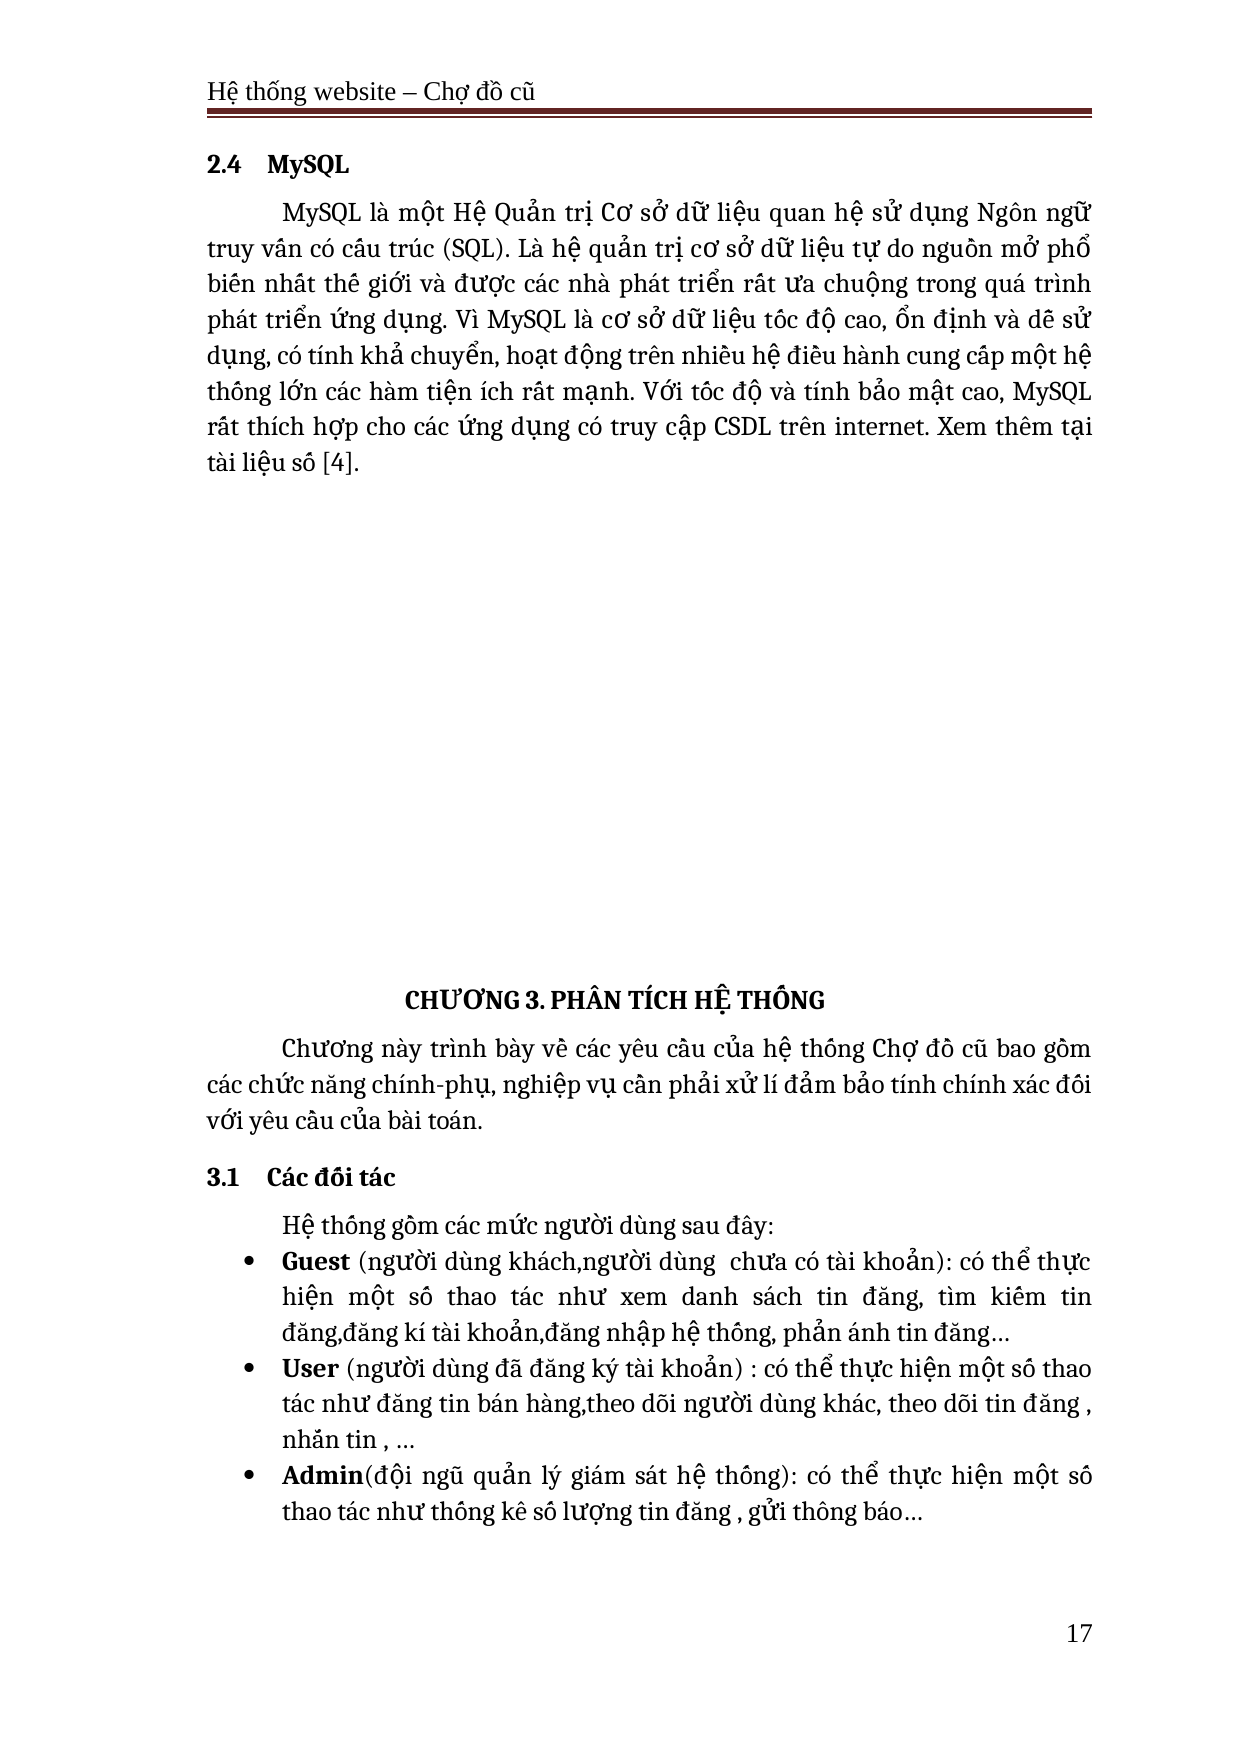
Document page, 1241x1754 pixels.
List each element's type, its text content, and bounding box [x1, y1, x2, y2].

list Guest (người dùng khách,người dùng chưa có tài khoản): có thể thực hiện một số thao tác như xem danh sách tin đăng, tìm kiếm tin đăng,đăng kí tài khoản,đăng nhập hệ thống, phản ánh tin đăng… [244, 1246, 1092, 1348]
text Hệ thống gồm các mức người dùng sau đây: [207, 1210, 1092, 1241]
subtitle MySQL [207, 149, 1092, 180]
text MySQL là một Hệ Quản trị Cơ sở dữ liệu quan hệ sử dụng Ngôn ngữ truy vấn có cấu trúc (SQL). Là hệ quản trị cơ sở dữ liệu tự do nguồn mở phổ biến nhất thế giới và được các nhà phát triển rất ưa chuộng trong quá trình phát triển ứng dụng. Vì MySQL là cơ sở dữ liệu tốc độ cao, ổn định và dễ sử dụng, có tính khả chuyển, hoạt động trên nhiều hệ điều hành cung cấp một hệ thống lớn các hàm tiện ích rất mạnh. Với tốc độ và tính bảo mật cao, MySQL rất thích hợp cho các ứng dụng có truy cập CSDL trên internet. Xem thêm tại tài liệu số . [207, 197, 1092, 478]
subtitle Các đối tác [207, 1162, 1092, 1193]
list Admin(đội ngũ quản lý giám sát hệ thống): có thể thực hiện một số thao tác như thống kê số lượng tin đăng , gửi thông báo… [244, 1460, 1092, 1527]
subtitle PHÂN TÍCH HỆ THỐNG [207, 985, 1092, 1016]
text Chương này trình bày về các yêu cầu của hệ thống Chợ đồ cũ bao gồm các chức năng chính-phụ, nghiệp vụ cần phải xử lí đảm bảo tính chính xác đối với yêu cầu của bài toán. [207, 1033, 1092, 1136]
list User (người dùng đã đăng ký tài khoản) : có thể thực hiện một số thao tác như đăng tin bán hàng,theo dõi người dùng khác, theo dõi tin đăng , nhắn tin , … [244, 1353, 1092, 1455]
